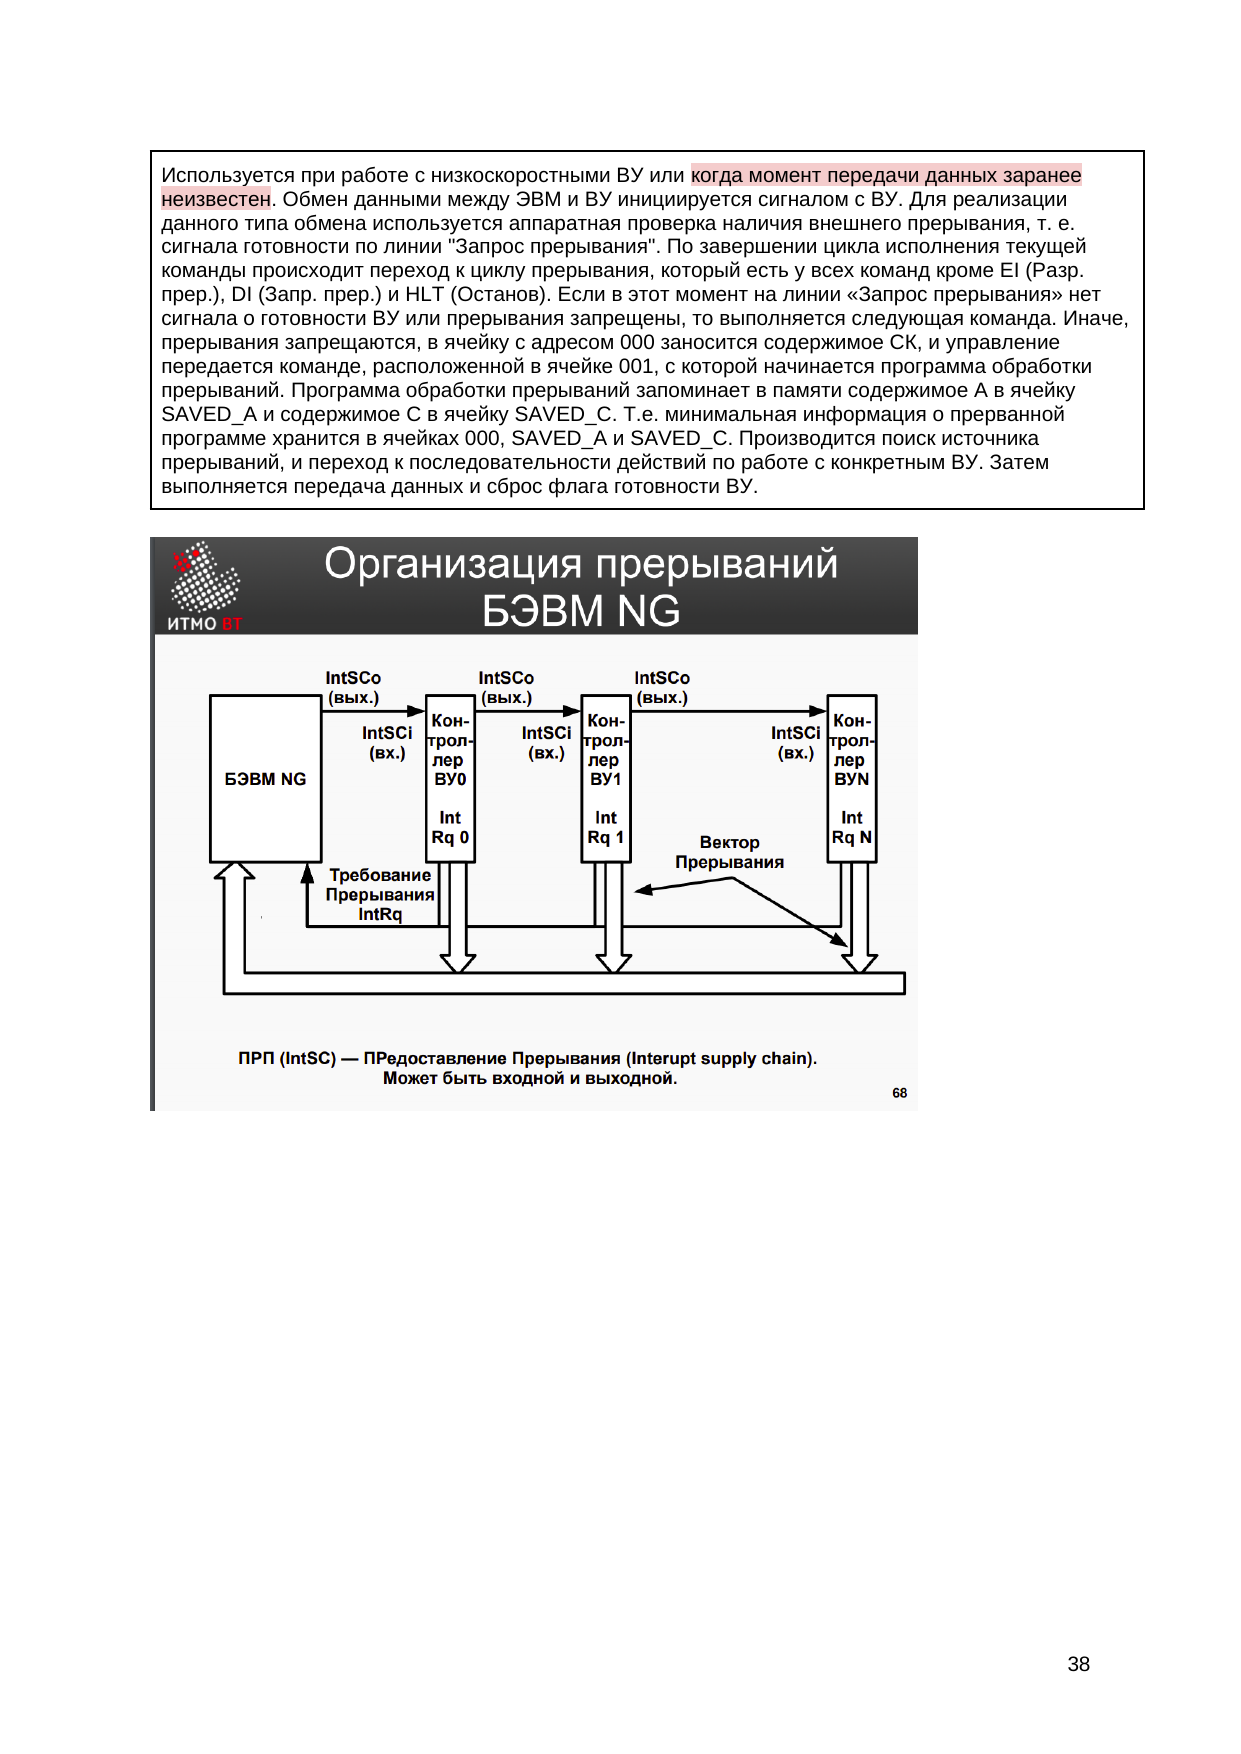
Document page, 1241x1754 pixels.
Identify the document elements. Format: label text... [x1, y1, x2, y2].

picture [150, 537, 918, 1111]
table_header Используется при работе с низкоскоростными ВУ или когда момент передачи данных заранее неизвестен. Обмен данными между ЭВМ и ВУ инициируется сигналом с ВУ. Для реализации данного типа обмена используется аппаратная проверка наличия внешнего прерывания, т. е. сигнала готовности по линии "Запрос прерывания". По завершении цикла исполнения текущей команды происходит переход к циклу прерывания, который есть у всех команд кроме EI (Разр. прер.), DI (Запр. прер.) и HLT (Останов). Если в этот момент на линии «Запрос прерывания» нет сигнала о готовности ВУ или прерывания запрещены, то выполняется следующая команда. Иначе, прерывания запрещаются, в ячейку с адресом 000 заносится содержимое СК, и управление передается команде, расположенной в ячейке 001, с которой начинается программа обработки прерываний. Программа обработки прерываний запоминает в памяти содержимое A в ячейку SAVED_A и содержимое С в ячейку SAVED_C. Т.е. минимальная информация о прерванной программе хранится в ячейках 000, SAVED_A и SAVED_C. Производится поиск источника прерываний, и переход к последовательности действий по работе с конкретным ВУ. Затем выполняется передача данных и сброс флага готовности ВУ. [152, 152, 1143, 508]
